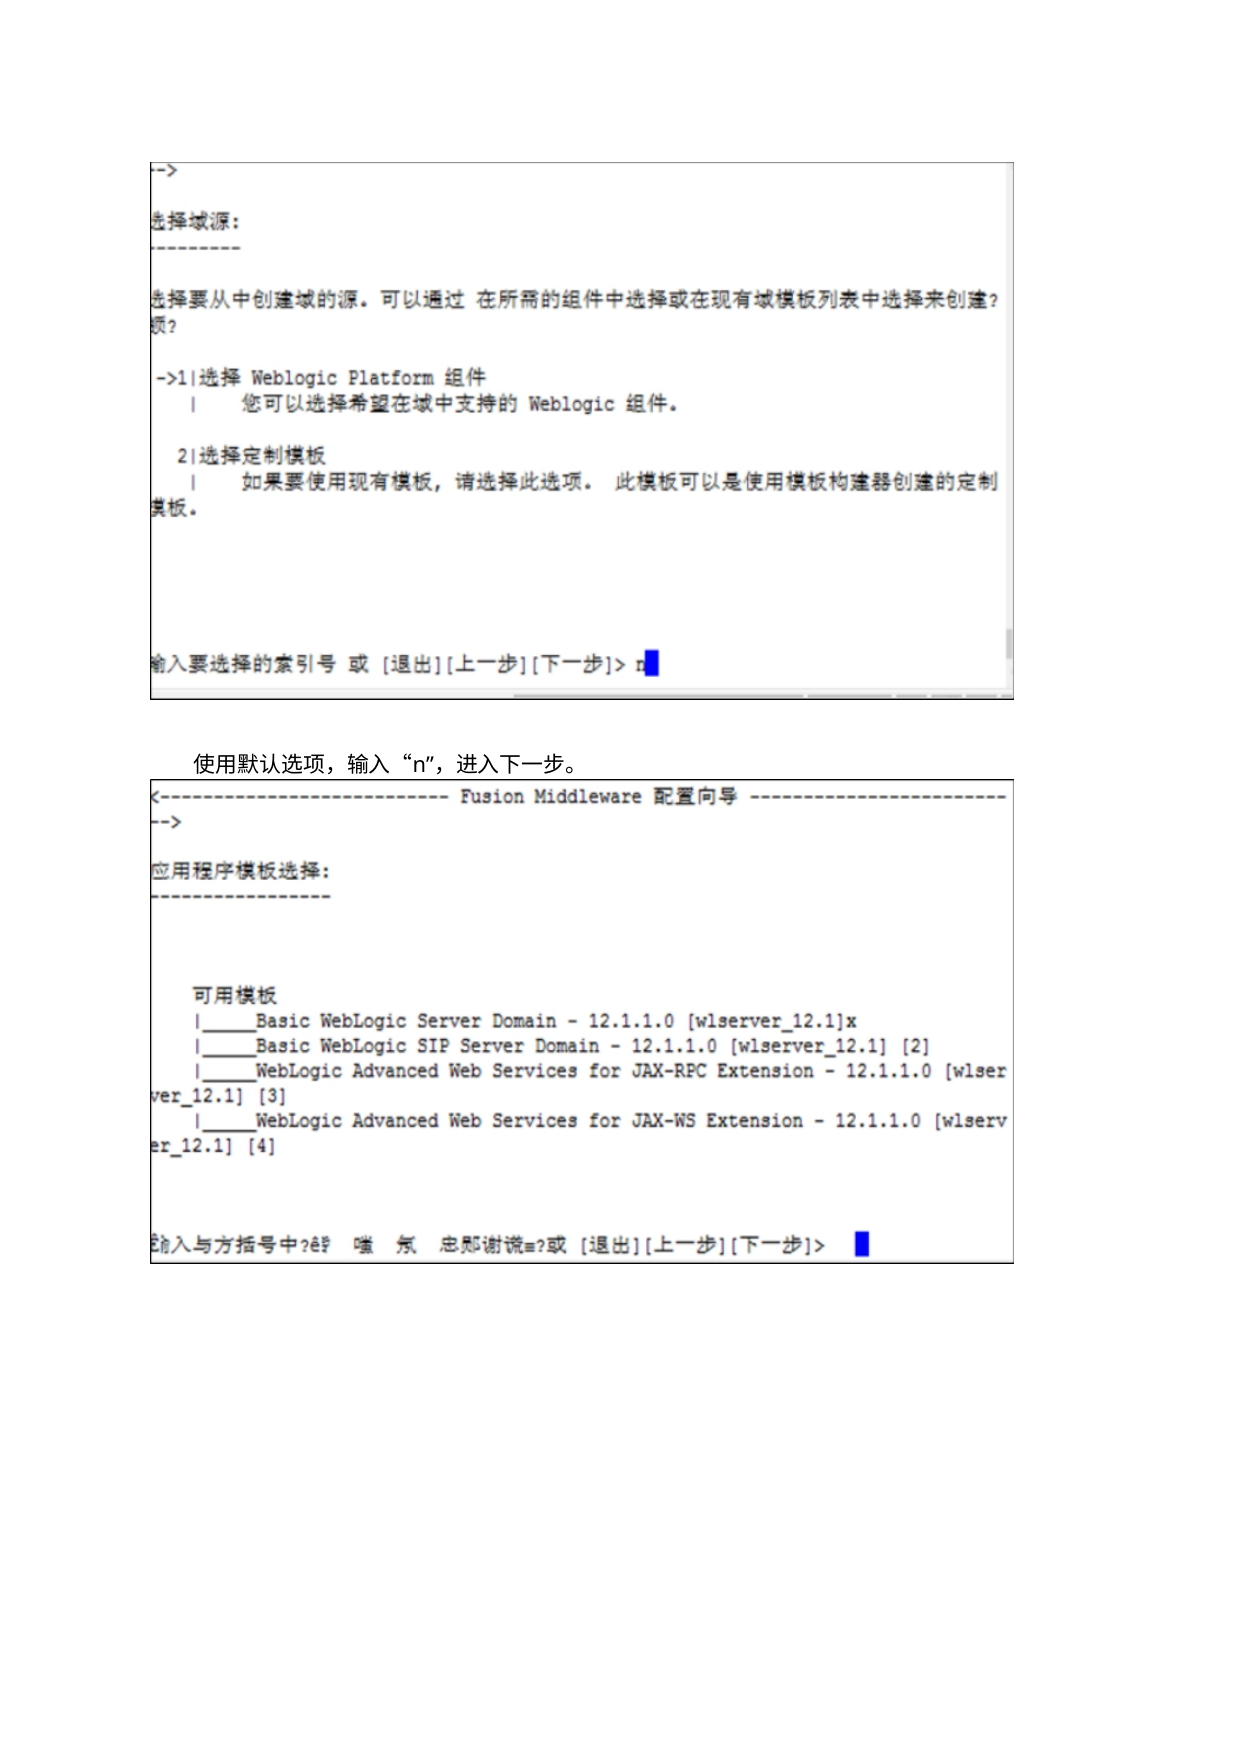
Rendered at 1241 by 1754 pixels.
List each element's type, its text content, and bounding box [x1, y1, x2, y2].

text 使用默认选项，输入“n”，进入下一步。 [150, 747, 1090, 779]
picture [150, 779, 1014, 1264]
picture [150, 162, 1014, 700]
